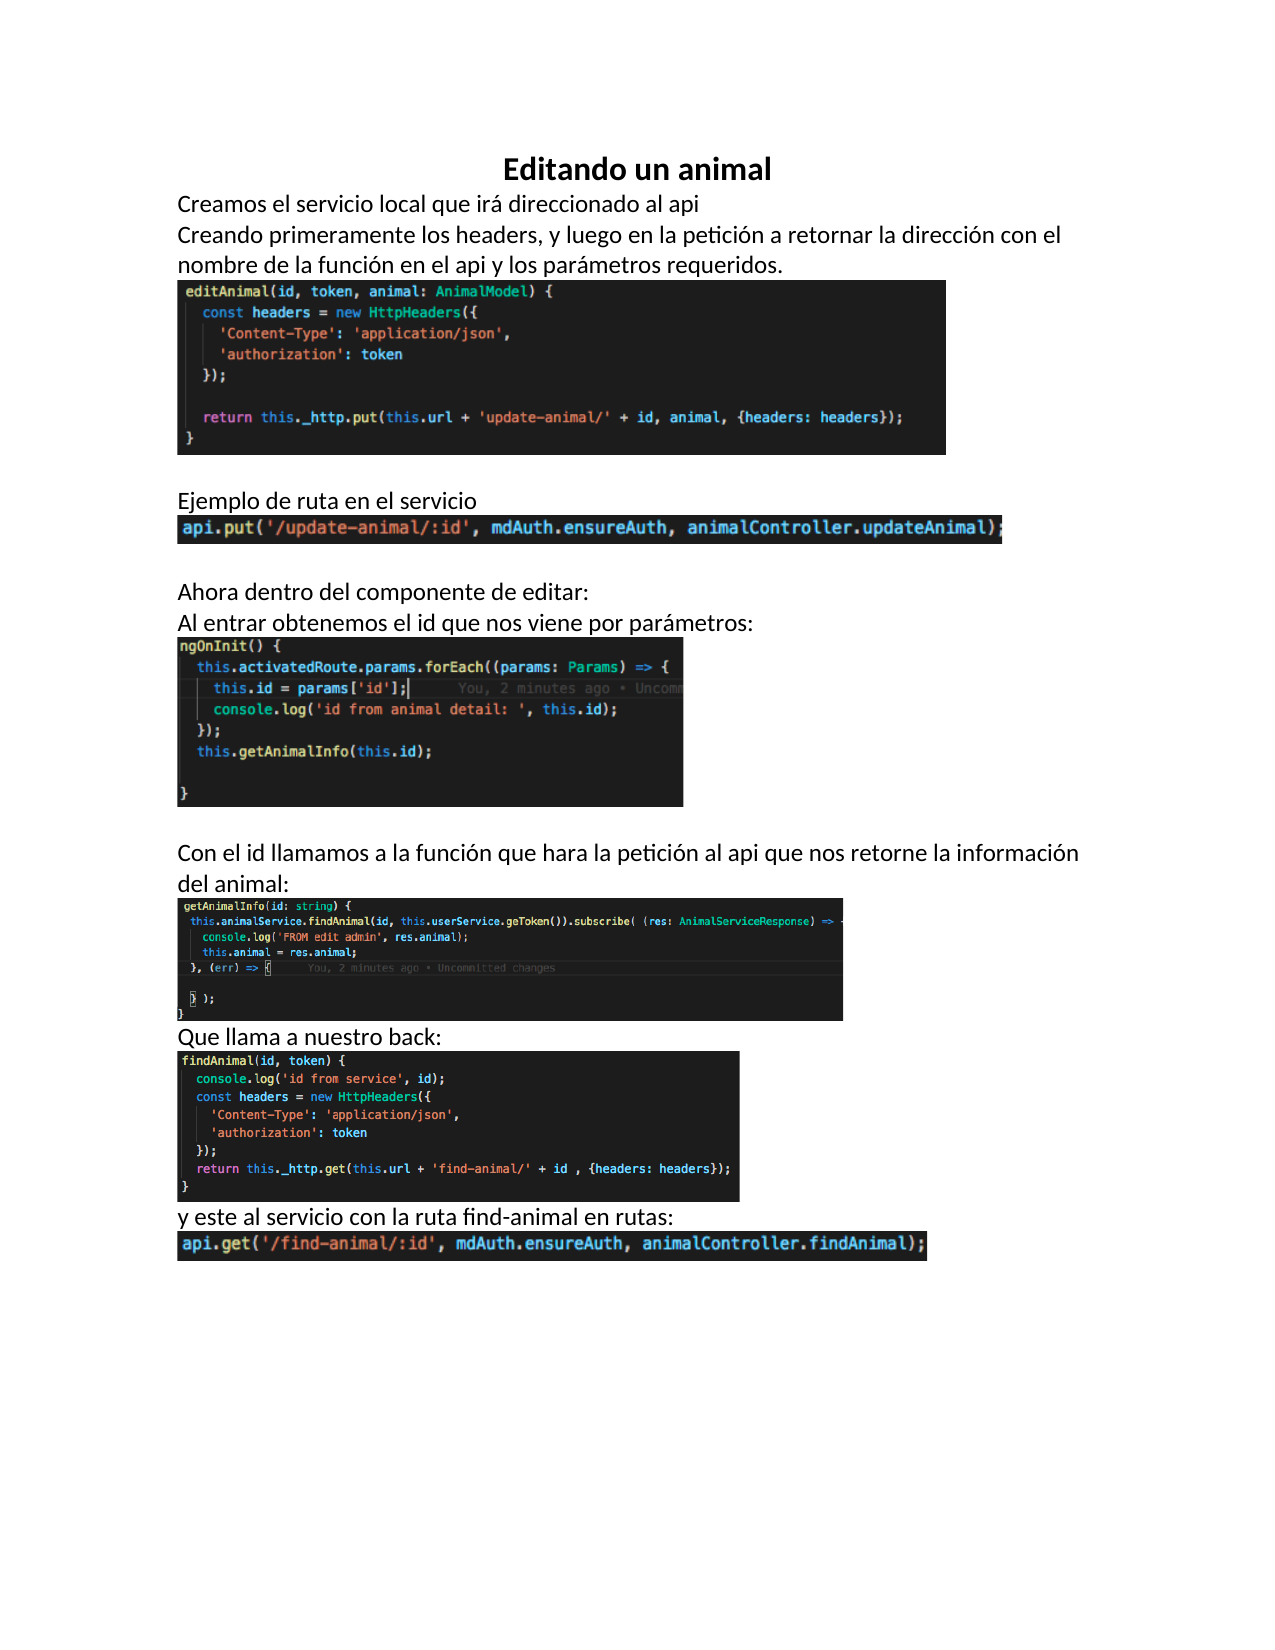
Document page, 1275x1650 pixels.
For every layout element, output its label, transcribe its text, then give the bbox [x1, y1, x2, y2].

text Al entrar obtenemos el id que nos viene por parámetros: [177, 607, 1098, 638]
text y este al servicio con la ruta find-animal en rutas: [177, 1201, 1098, 1232]
picture [177, 1231, 928, 1261]
text Que llama a nuestro back: [177, 1021, 1098, 1051]
picture [177, 280, 946, 455]
text Creamos el servicio local que irá direccionado al api [177, 188, 1098, 219]
picture [177, 898, 844, 1021]
text Editando un animal [177, 148, 1098, 188]
picture [177, 637, 684, 807]
picture [177, 515, 1003, 544]
text Ahora dentro del componente de editar: [177, 577, 1098, 607]
text Creando primeramente los headers, y luego en la petición a retornar la dirección con el nombre de la función en el api y los parámetros requeridos. [177, 219, 1098, 280]
picture [177, 1051, 740, 1202]
text Con el id llamamos a la función que hara la petición al api que nos retorne la información del animal: [177, 837, 1098, 898]
